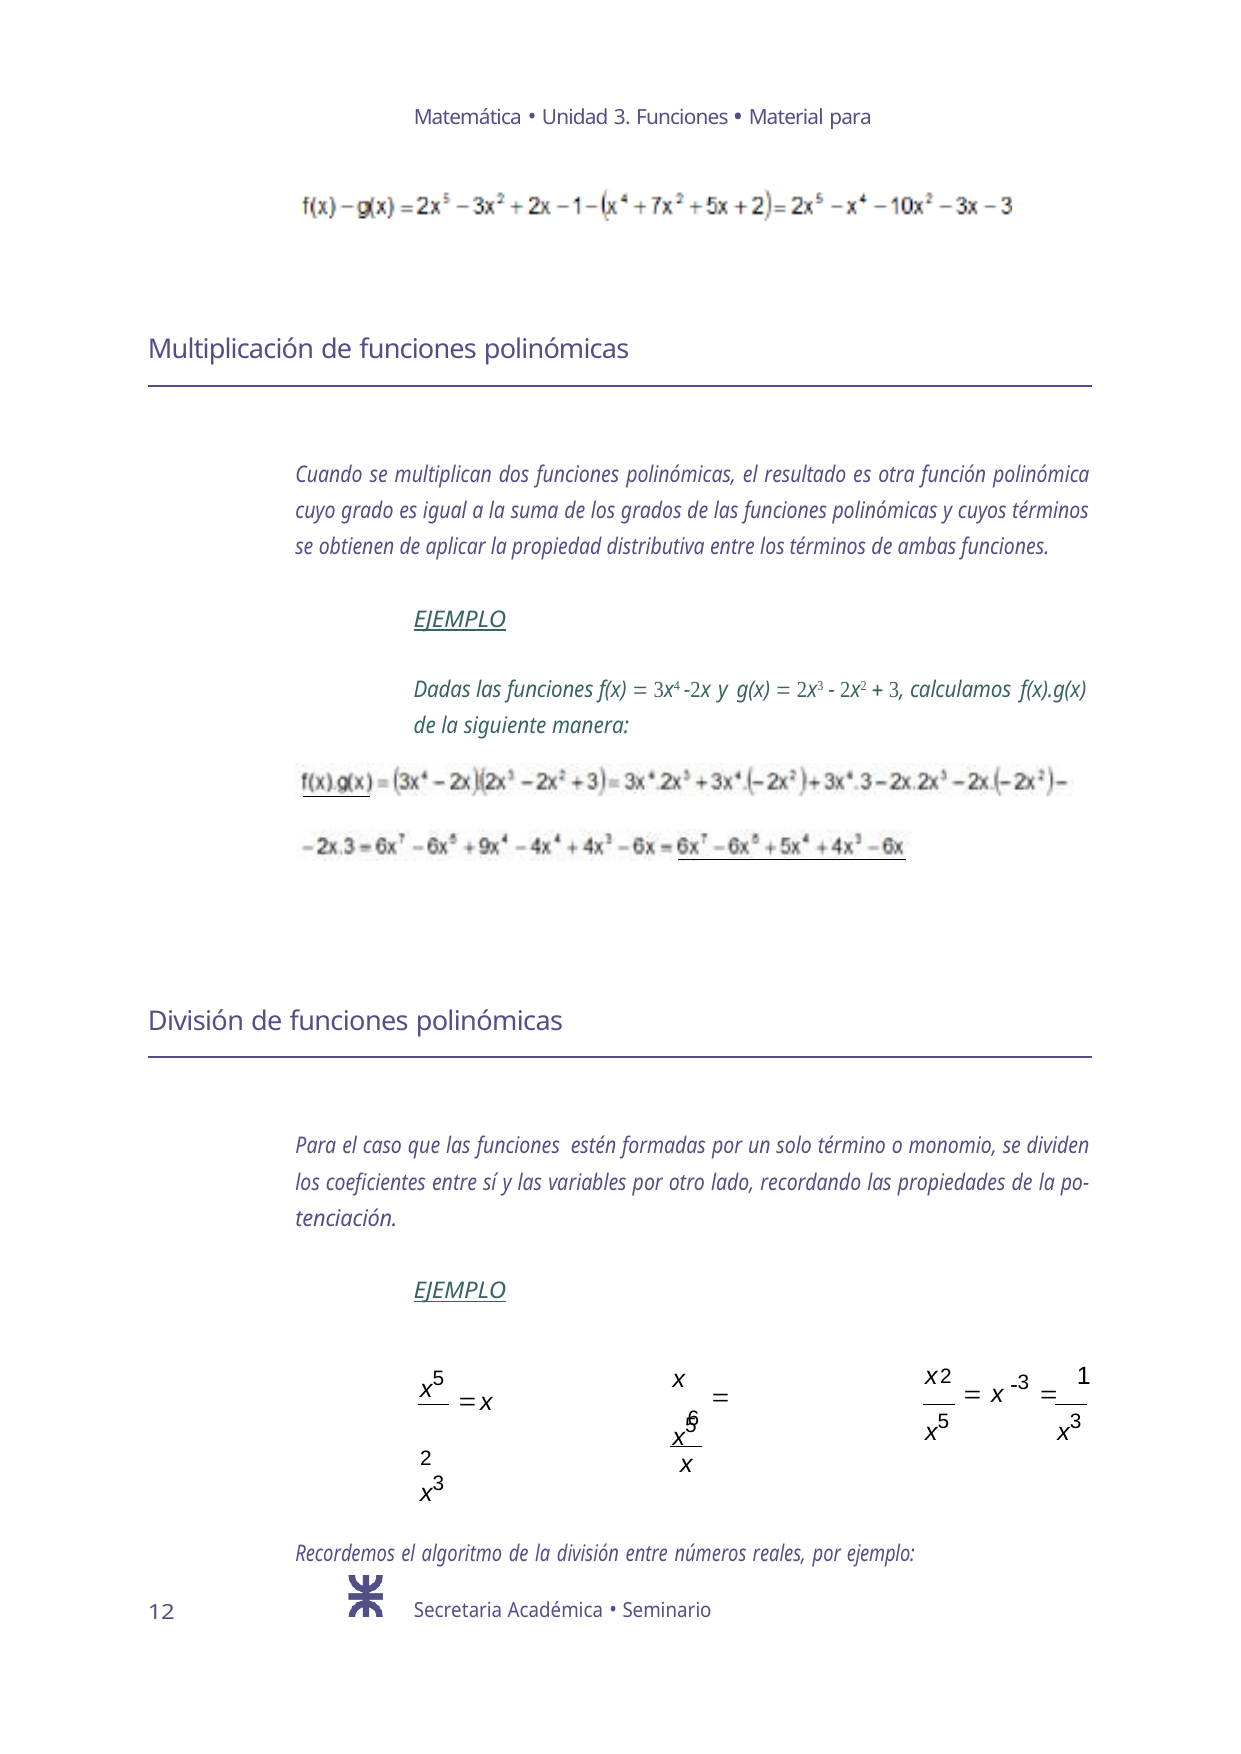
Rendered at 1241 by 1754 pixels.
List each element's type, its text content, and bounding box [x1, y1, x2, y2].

text x  x 3  1 [925, 1372, 1126, 1410]
subtitle x [680, 1454, 758, 1478]
text EJEMPLO [413, 1274, 1126, 1305]
subtitle División de funciones polinómicas [148, 1002, 1126, 1039]
text x3 [420, 1469, 506, 1495]
text Dadas las funciones f(x)  x -x y g(x)  x - x  , calculamos f(x).g(x) de la siguiente manera: [413, 673, 1094, 740]
subtitle Multiplicación de funciones polinómicas [148, 330, 1126, 367]
picture [348, 1575, 383, 1617]
text EJEMPLO [413, 602, 1126, 634]
text x5 x3 [925, 1410, 1126, 1433]
text x  x5 [672, 1374, 758, 1454]
text x5  2 [420, 1354, 506, 1469]
picture [295, 763, 1074, 861]
text Cuando se multiplican dos funciones polinómicas, el resultado es otra función polinómica cuyo grado es igual a la suma de los grados de las funciones polinómicas y cuyos términos se obtienen de aplicar la propiedad distributiva entre los términos de ambas funciones. [295, 457, 1093, 561]
text Para el caso que las funciones estén formadas por un solo término o monomio, se dividen los coeficientes entre sí y las variables por otro lado, recordando las propiedades de la po- tenciación. [295, 1129, 1093, 1233]
text Recordemos el algoritmo de la división entre números reales, por ejemplo: [295, 1537, 1126, 1568]
picture [301, 189, 1013, 221]
